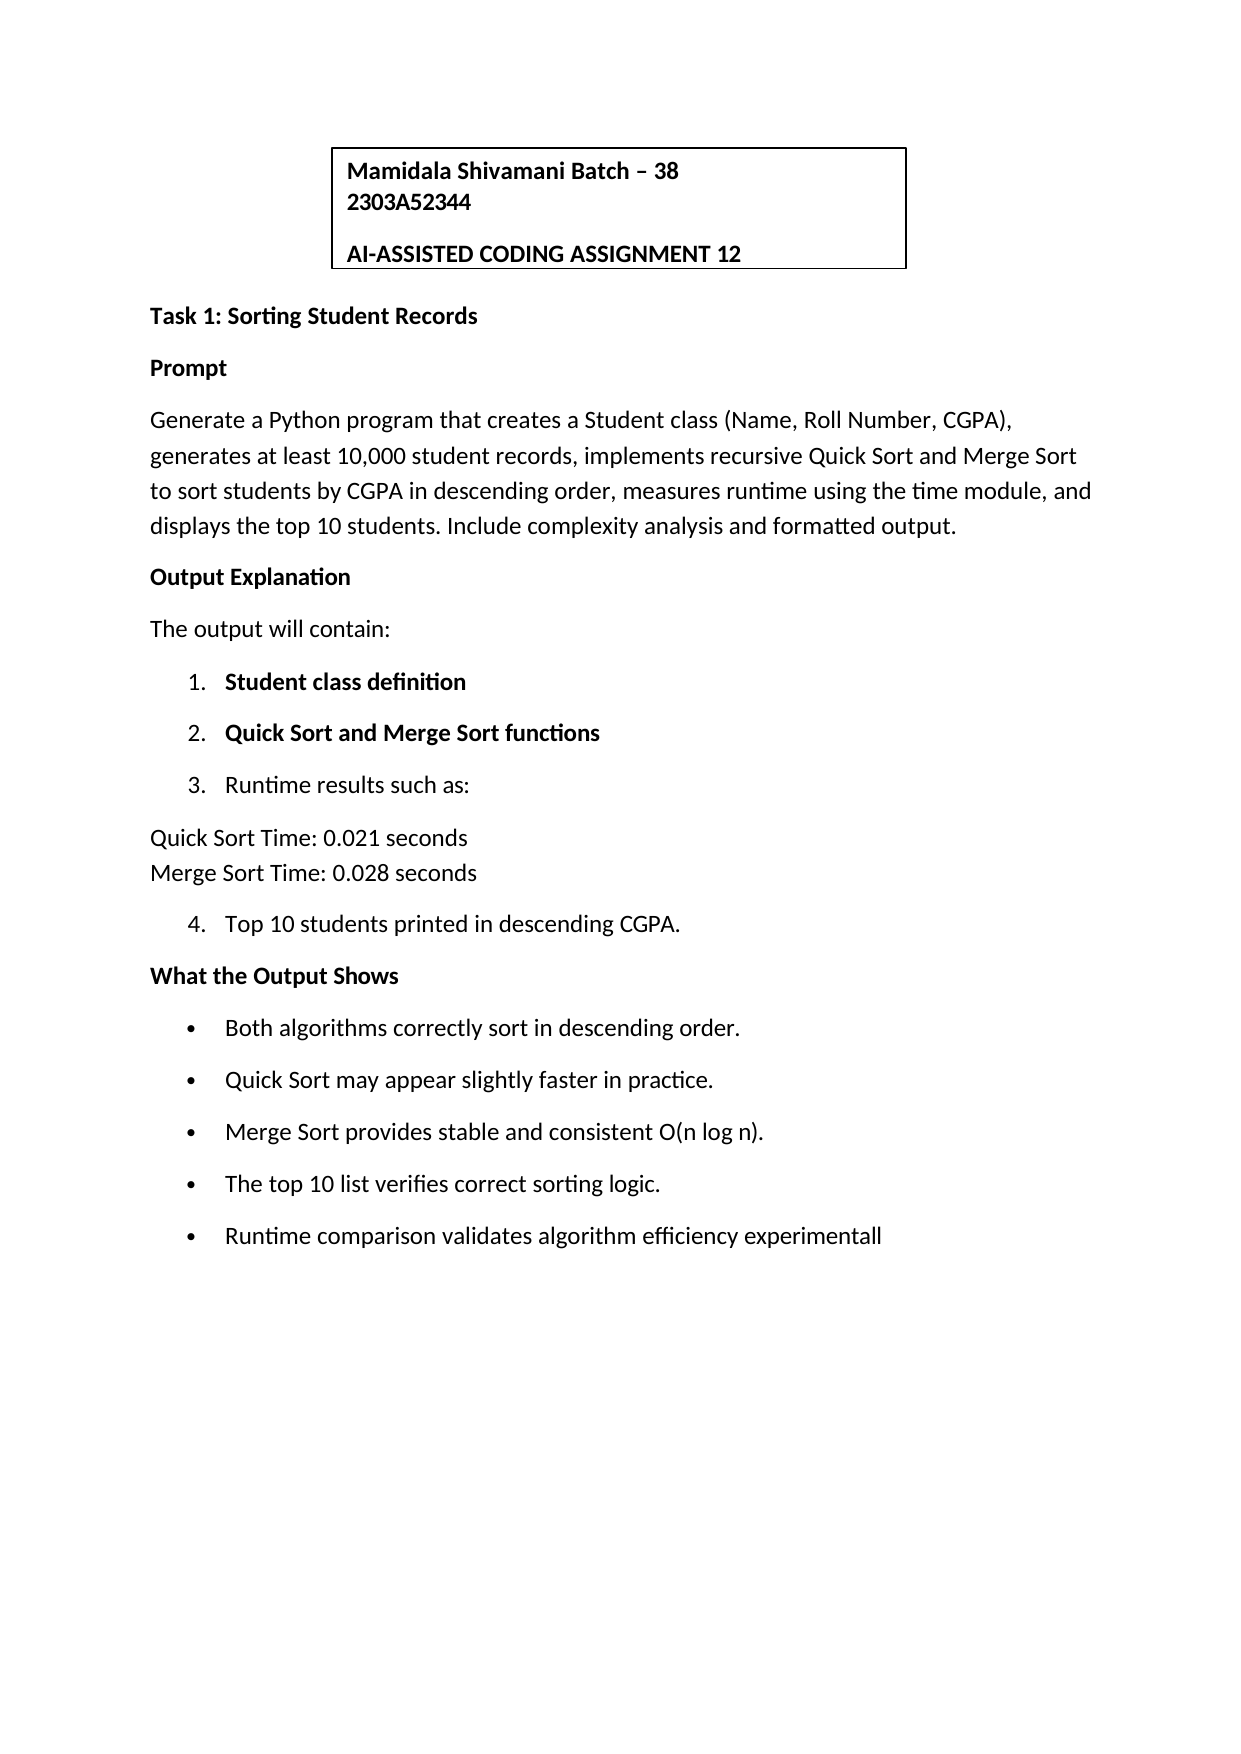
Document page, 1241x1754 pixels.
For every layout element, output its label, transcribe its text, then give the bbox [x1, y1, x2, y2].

list Merge Sort provides stable and consistent O(n log n). [187, 1116, 1093, 1147]
list Quick Sort may appear slightly faster in practice. [187, 1064, 1093, 1095]
text Task 1: Sorting Student Records Prompt [150, 301, 502, 383]
text Output Explanation [150, 562, 1093, 592]
text generates at least 10,000 student records, implements recursive Quick Sort and Merge Sort to sort students by CGPA in descending order, measures runtime using the time module, and displays the top 10 students. Include complexity analysis and formatted output. [150, 440, 1093, 541]
list Both algorithms correctly sort in descending order. [187, 1012, 1093, 1043]
list Student class definition [187, 666, 1093, 696]
text Quick Sort Time: 0.021 seconds Merge Sort Time: 0.028 seconds [150, 822, 502, 887]
list Quick Sort and Merge Sort functions [187, 718, 1093, 748]
text What the Output Shows [150, 960, 1093, 991]
list Runtime comparison validates algorithm efficiency experimentall [187, 1220, 1093, 1251]
list Top 10 students printed in descending CGPA. [187, 908, 1093, 939]
list The top 10 list verifies correct sorting logic. [187, 1168, 1093, 1199]
text The output will contain: [150, 614, 1093, 644]
list Runtime results such as: [187, 769, 1093, 800]
text Generate a Python program that creates a Student class (Name, Roll Number, CGPA), [150, 404, 1093, 435]
